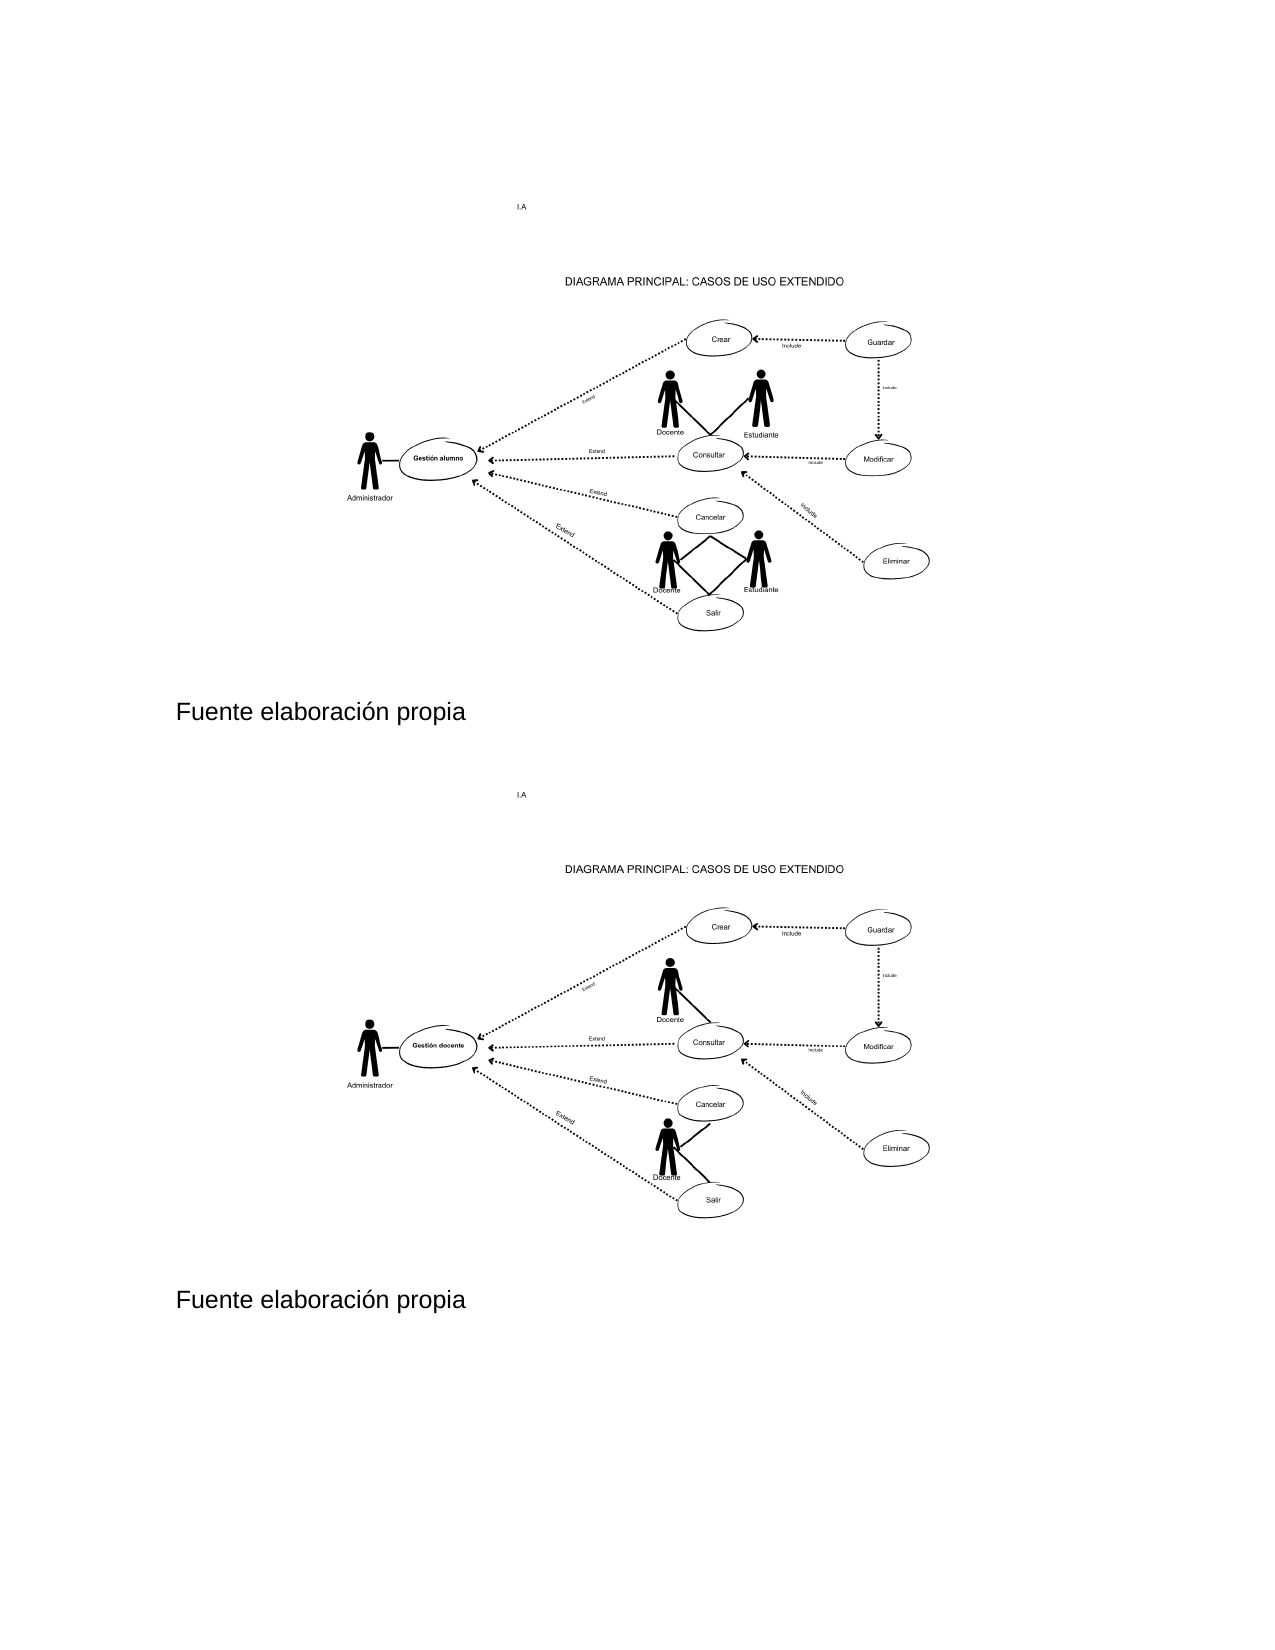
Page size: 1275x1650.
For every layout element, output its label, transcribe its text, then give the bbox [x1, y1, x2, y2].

text Fuente elaboración propia [176, 1285, 1101, 1313]
picture [175, 745, 1101, 1266]
text Fuente elaboración propia [176, 697, 1101, 726]
picture [175, 157, 1101, 679]
